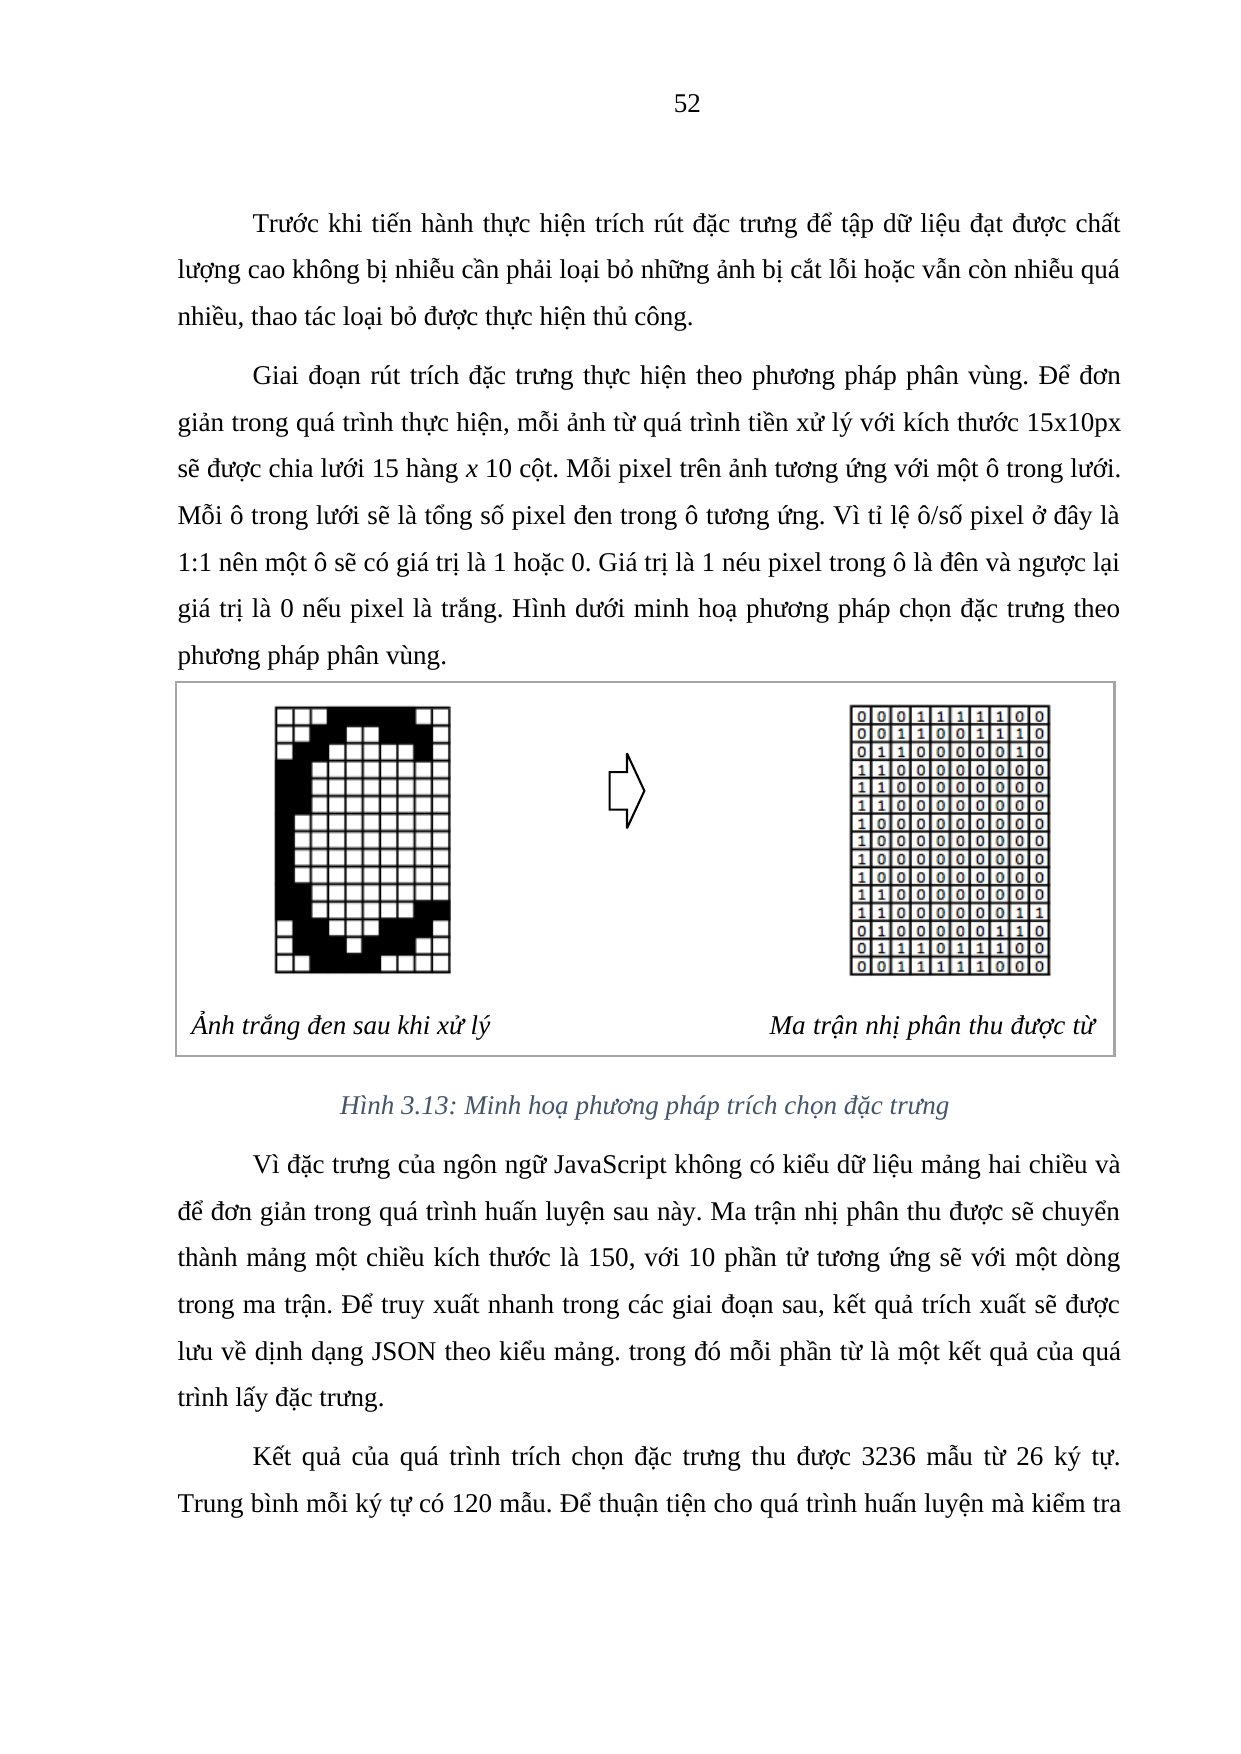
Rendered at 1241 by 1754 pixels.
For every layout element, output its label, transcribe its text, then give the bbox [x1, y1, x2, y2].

picture [266, 702, 455, 981]
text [177, 1440, 1122, 1518]
picture [847, 701, 1055, 981]
text Trước khi tiến hành thực hiện trích rút đặc trưng để tập dữ liệu đạt được chất lượng cao không bị nhiễu cần phải loại bỏ những ảnh bị cắt lỗi hoặc vẫn còn nhiễu quá nhiều, thao tác loại bỏ được thực hiện thủ công. [177, 207, 1122, 331]
text Giai đoạn rút trích đặc trưng thực hiện theo phương pháp phân vùng. Để đơn giản trong quá trình thực hiện, mỗi ảnh từ quá trình tiền xử lý với kích thước 15x10px sẽ được chia lưới 15 hàng x 10 cột. Mỗi pixel trên ảnh tương ứng với một ô trong lưới. Mỗi ô trong lưới sẽ là tổng số pixel đen trong ô tương ứng. Vì tỉ lệ ô/số pixel ở đây là 1:1 nên một ô sẽ có giá trị là 1 hoặc 0. Giá trị là 1 néu pixel trong ô là đên và ngược lại giá trị là 0 nếu pixel là trắng. Hình dưới minh hoạ phương pháp chọn đặc trưng theo phương pháp phân vùng. [177, 359, 1122, 670]
text Vì đặc trưng của ngôn ngữ JavaScript không có kiểu dữ liệu mảng hai chiều và để đơn giản trong quá trình huấn luyện sau này. Ma trận nhị phân thu được sẽ chuyển thành mảng một chiều kích thước là 150, với 10 phần tử tương ứng sẽ với một dòng trong ma trận. Để truy xuất nhanh trong các giai đoạn sau, kết quả trích xuất sẽ được lưu về dịnh dạng JSON theo kiểu mảng. trong đó mỗi phần từ là một kết quả của quá trình lấy đặc trưng. [177, 698, 1122, 1412]
